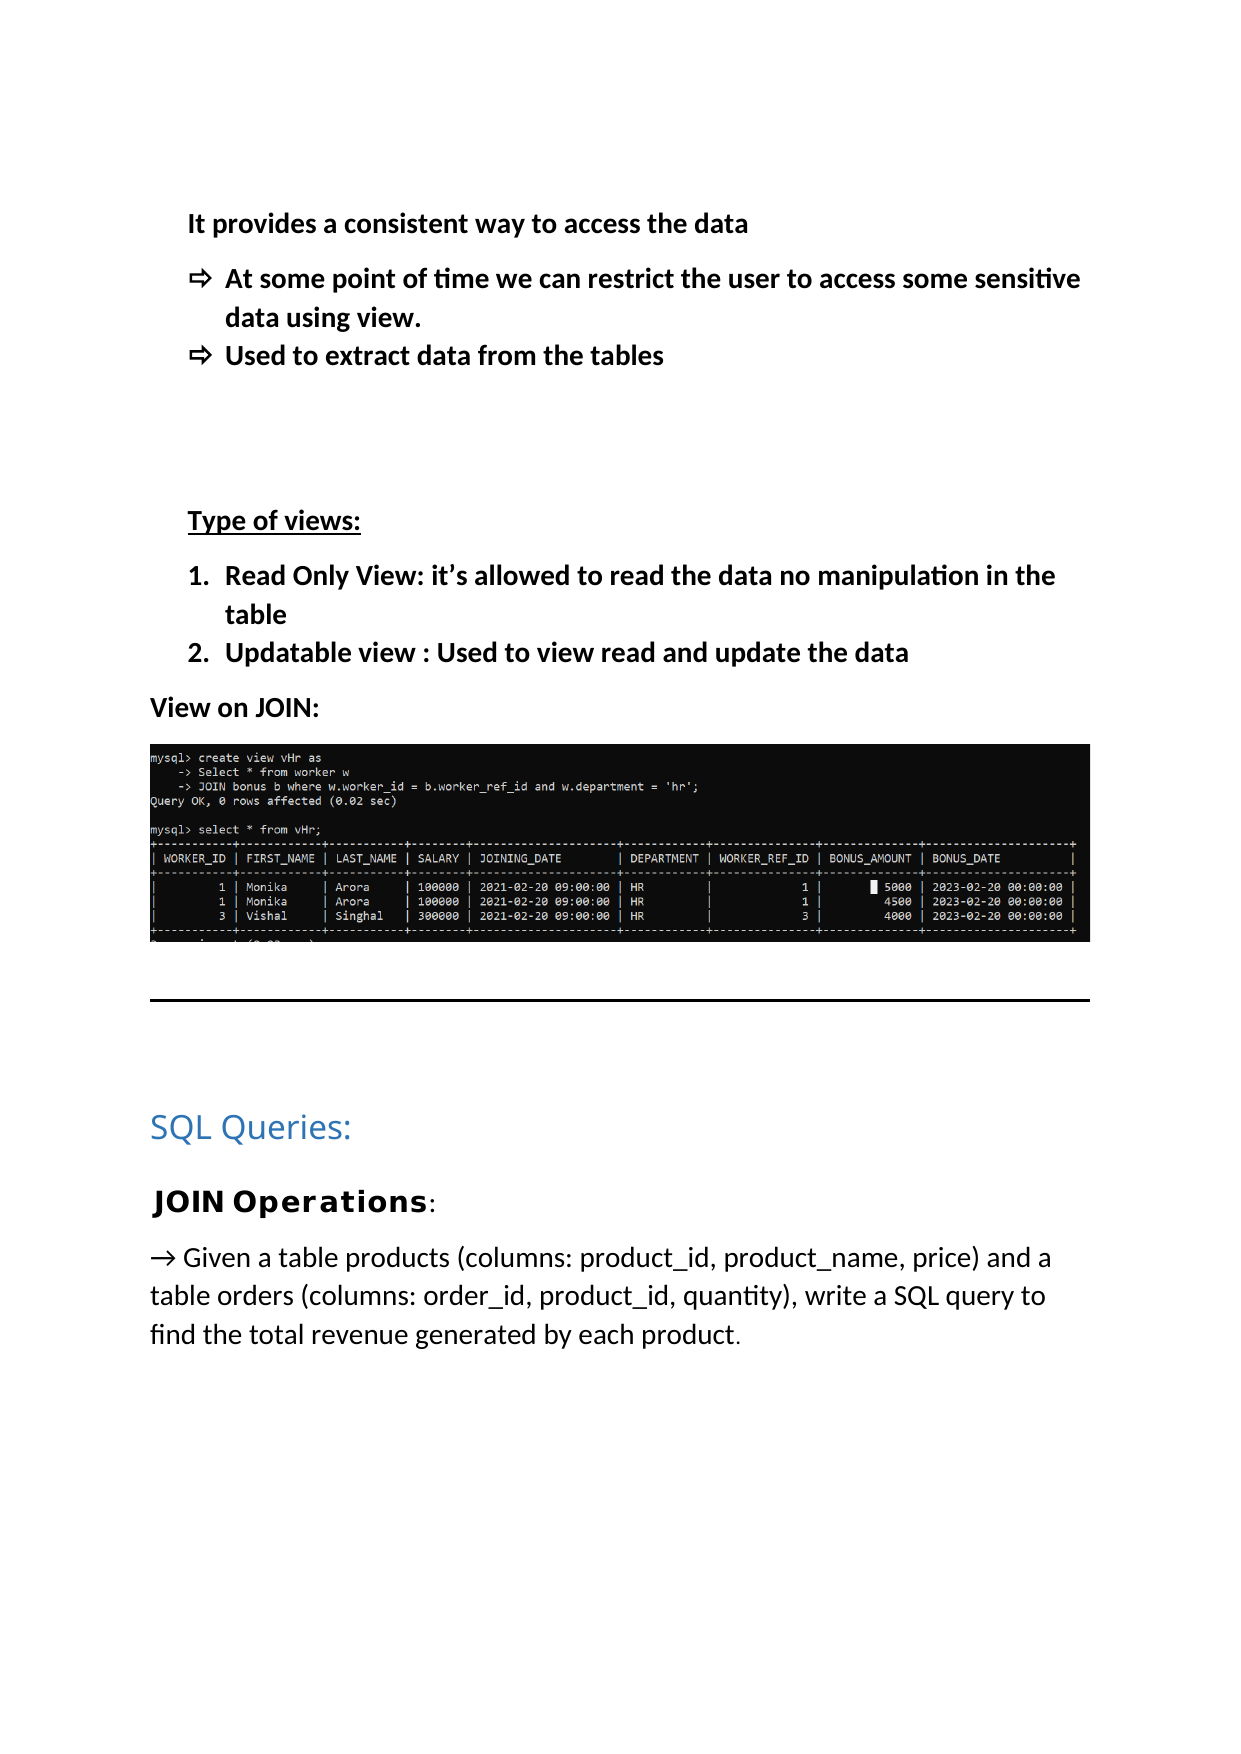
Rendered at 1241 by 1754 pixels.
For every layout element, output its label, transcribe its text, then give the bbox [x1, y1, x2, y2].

text It provides a consistent way to access the data [187, 205, 1090, 241]
list Updatable view : Used to view read and update the data [187, 634, 1090, 670]
subtitle SQL Queries: [150, 1103, 1090, 1149]
text → Given a table products (columns: product_id, product_name, price) and a table orders (columns: order_id, product_id, quantity), write a SQL query to find the total revenue generated by each product. [150, 1239, 1090, 1352]
list Read Only View: it’s allowed to read the data no manipulation in the table [187, 557, 1090, 632]
text Type of views: [187, 502, 1090, 538]
text 𝗝𝗢𝗜𝗡 𝗢𝗽𝗲𝗿𝗮𝘁𝗶𝗼𝗻𝘀: [150, 1152, 1090, 1219]
text View on JOIN: [150, 689, 1090, 725]
picture [150, 744, 1091, 942]
list At some point of time we can restrict the user to access some sensitive data using view. [187, 260, 1090, 334]
list Used to extract data from the tables [187, 337, 1090, 373]
